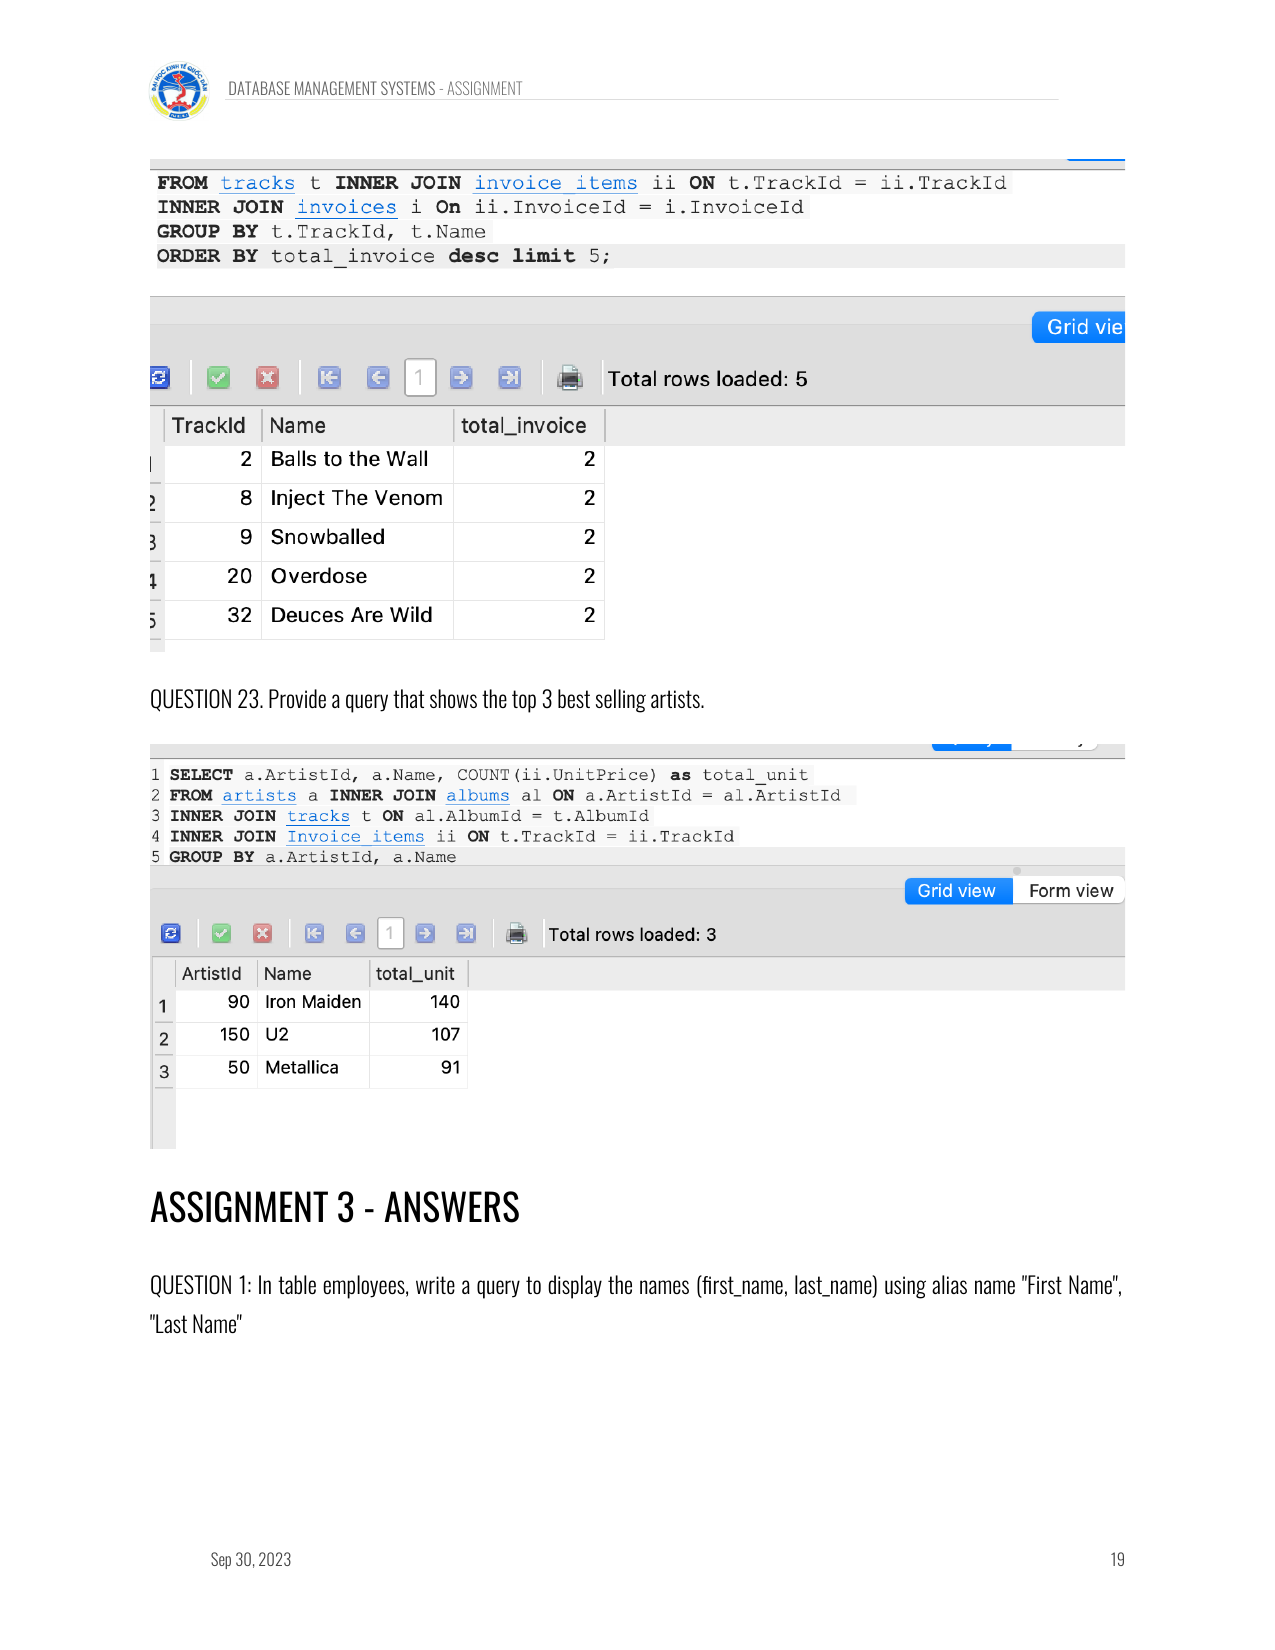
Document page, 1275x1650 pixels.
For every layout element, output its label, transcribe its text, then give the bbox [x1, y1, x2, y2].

picture [150, 159, 1125, 652]
subtitle ASSIGNMENT 3 - ANSWERS [150, 1178, 1125, 1234]
picture [150, 744, 1125, 1149]
text QUESTION 23. Provide a query that shows the top 3 best selling artists. [150, 681, 1125, 715]
picture [148, 60, 210, 121]
text QUESTION 1: In table employees, write a query to display the names (first_name, last_name) using alias name "First Name", "Last Name" [150, 1267, 1125, 1340]
